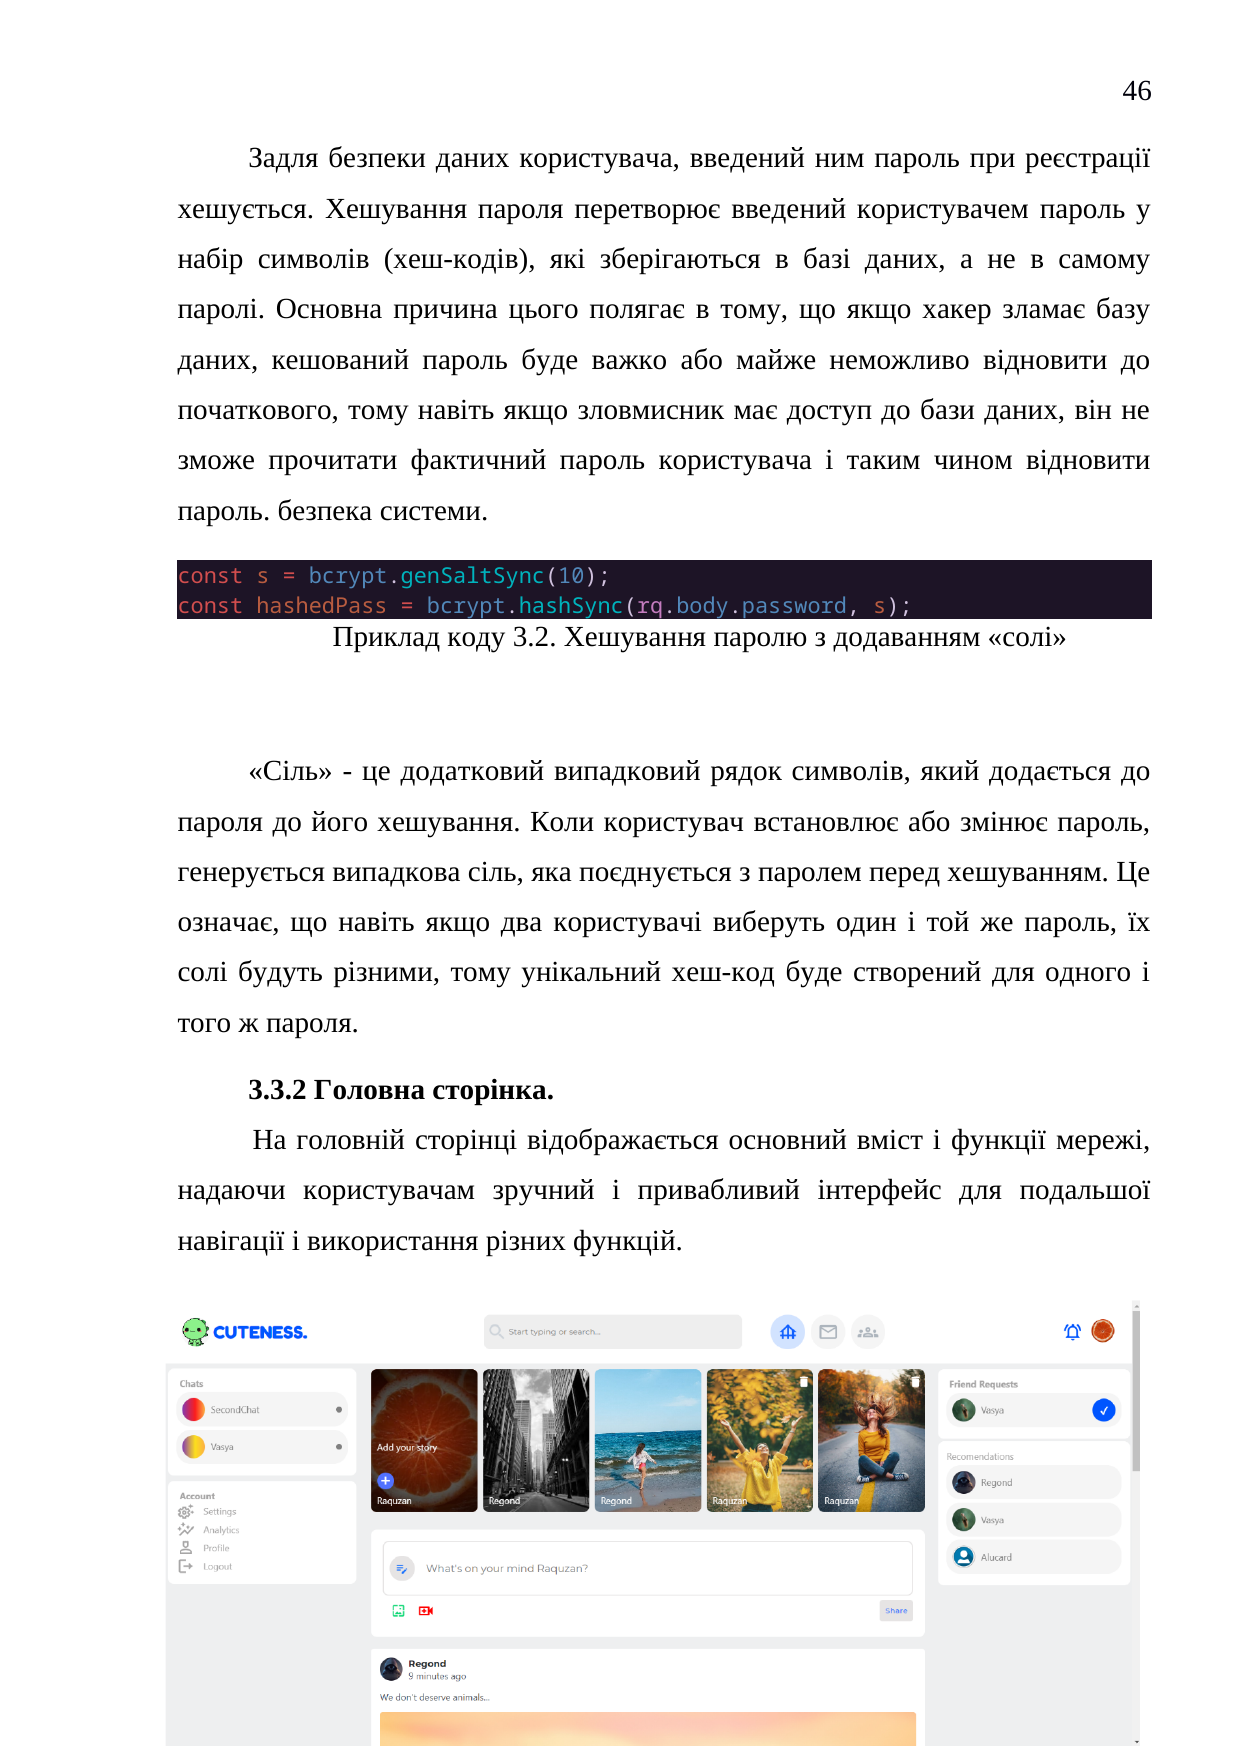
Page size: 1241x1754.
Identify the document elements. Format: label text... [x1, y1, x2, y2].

text На головній сторінці відображається основний вміст і функції мережі, надаючи користувачам зручний і привабливий інтерфейс для подальшої навігації і використання різних функцій. [177, 1122, 1152, 1256]
text const hashedPass = bcrypt.hashSync(rq.body.password, s); [177, 589, 1152, 619]
picture [165, 1297, 1140, 1746]
subtitle 3.3.2 Головна сторінка. [177, 1072, 1152, 1105]
text Приклад коду 3.2. Хешування паролю з додаванням «солі» [177, 619, 1152, 653]
text const s = bcrypt.genSaltSync(10); [177, 560, 1152, 589]
text «Сіль» - це додатковий випадковий рядок символів, який додається до пароля до його хешування. Коли користувач встановлює або змінює пароль, генерується випадкова сіль, яка поєднується з паролем перед хешуванням. Це означає, що навіть якщо два користувачі виберуть один і той же пароль, їх солі будуть різними, тому унікальний хеш-код буде створений для одного і того ж пароля. [177, 753, 1152, 1038]
text Задля безпеки даних користувача, введений ним пароль при реєстрації хешується. Хешування пароля перетворює введений користувачем пароль у набір символів (хеш-кодів), які зберігаються в базі даних, а не в самому паролі. Основна причина цього полягає в тому, що якщо хакер зламає базу даних, кешований пароль буде важко або майже неможливо відновити до початкового, тому навіть якщо зловмисник має доступ до бази даних, він не зможе прочитати фактичний пароль користувача і таким чином відновити пароль. безпека системи. [177, 141, 1152, 526]
